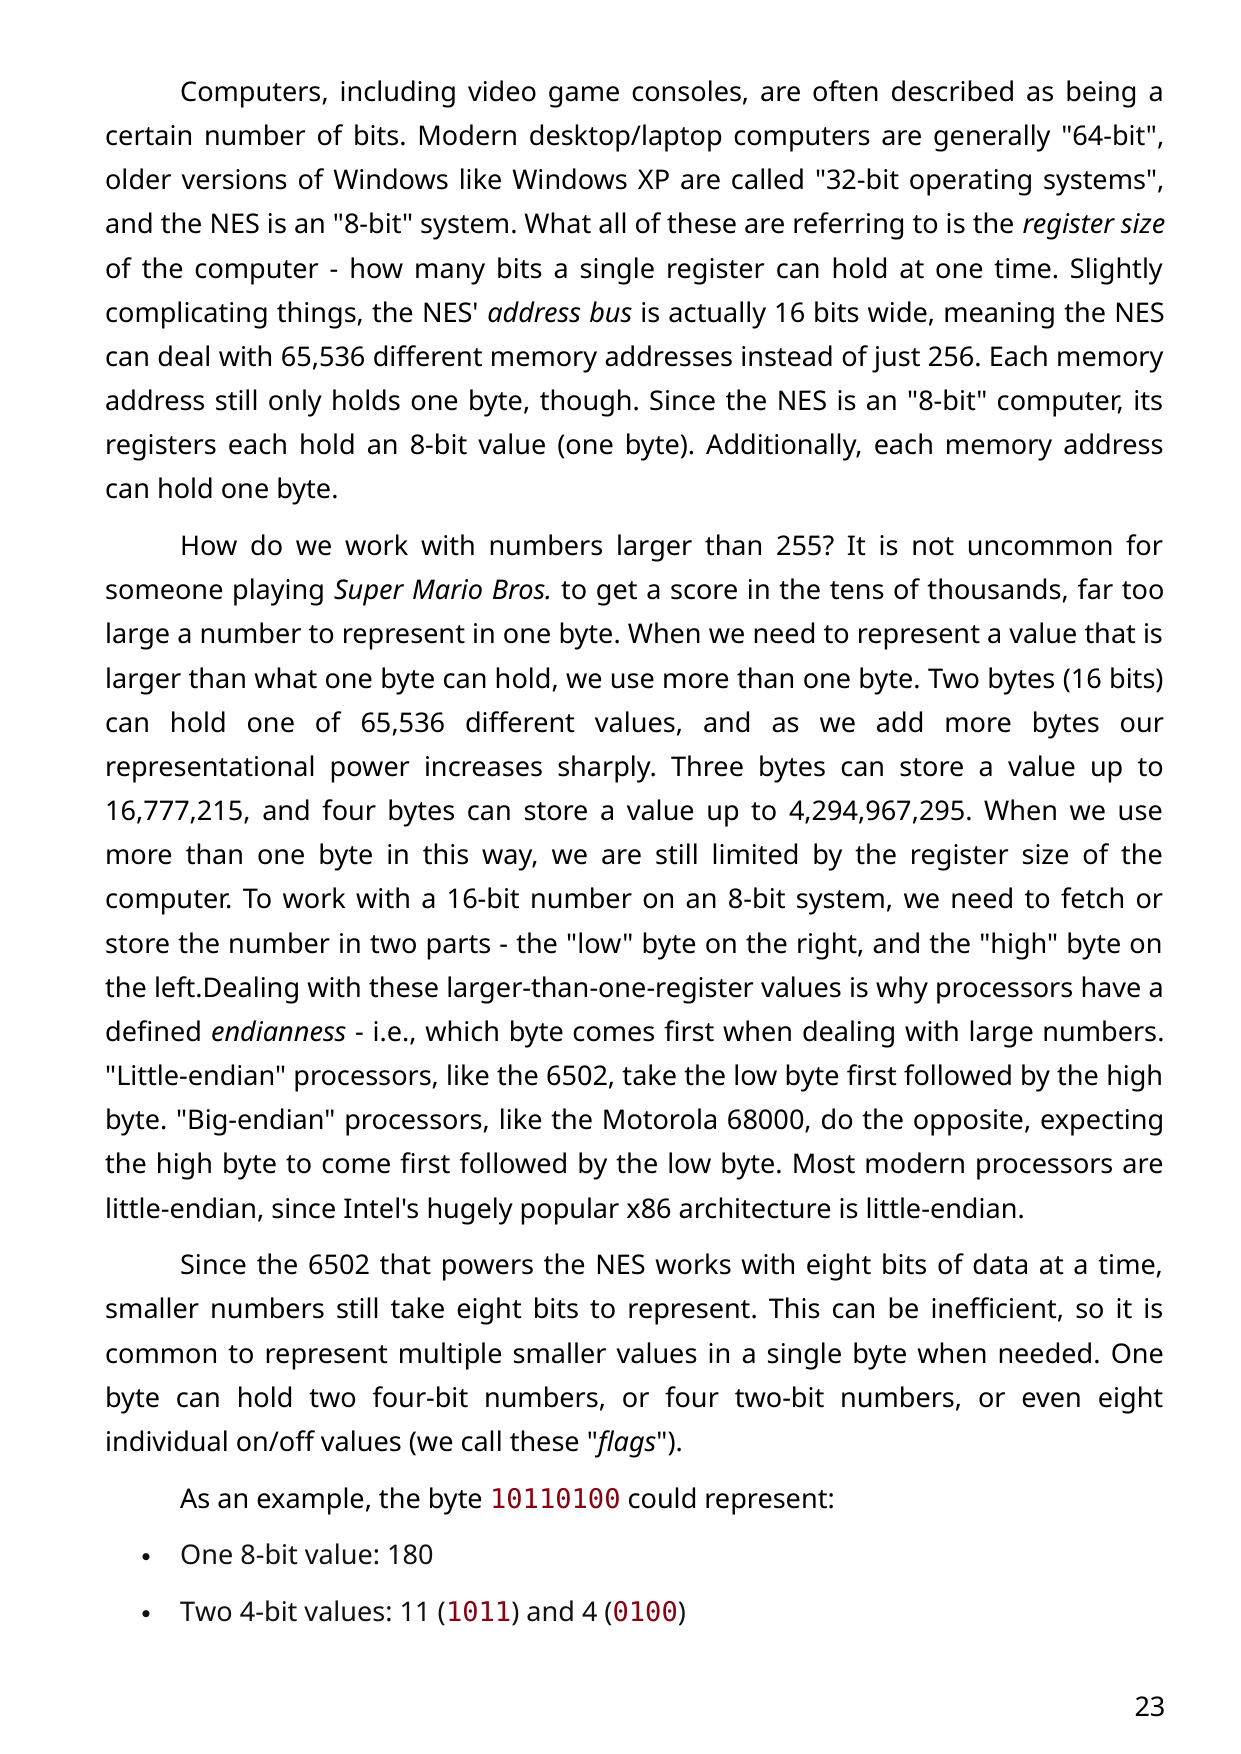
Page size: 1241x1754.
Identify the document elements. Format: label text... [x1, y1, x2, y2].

list One 8-bit value: 180 [142, 1536, 1165, 1573]
text As an example, the byte 10110100 could represent: [105, 1479, 1165, 1516]
text How do we work with numbers larger than 255? It is not uncommon for someone playing Super Mario Bros. to get a score in the tens of thousands, far too large a number to represent in one byte. When we need to represent a value that is larger than what one byte can hold, we use more than one byte. Two bytes (16 bits) can hold one of 65,536 different values, and as we add more bytes our representational power increases sharply. Three bytes can store a value up to 16,777,215, and four bytes can store a value up to 4,294,967,295. When we use more than one byte in this way, we are still limited by the register size of the computer. To work with a 16-bit number on an 8-bit system, we need to fetch or store the number in two parts - the "low" byte on the right, and the "high" byte on the left.Dealing with these larger-than-one-register values is why processors have a defined endianness - i.e., which byte comes first when dealing with large numbers. "Little-endian" processors, like the 6502, take the low byte first followed by the high byte. "Big-endian" processors, like the Motorola 68000, do the opposite, expecting the high byte to come first followed by the low byte. Most modern processors are little-endian, since Intel's hugely popular x86 architecture is little-endian. [105, 527, 1165, 1226]
text Computers, including video game consoles, are often described as being a certain number of bits. Modern desktop/laptop computers are generally "64-bit", older versions of Windows like Windows XP are called "32-bit operating systems", and the NES is an "8-bit" system. What all of these are referring to is the register size of the computer - how many bits a single register can hold at one time. Slightly complicating things, the NES' address bus is actually 16 bits wide, meaning the NES can deal with 65,536 different memory addresses instead of just 256. Each memory address still only holds one byte, though. Since the NES is an "8-bit" computer, its registers each hold an 8-bit value (one byte). Additionally, each memory address can hold one byte. [105, 72, 1165, 507]
list Two 4-bit values: 11 (1011) and 4 (0100) [142, 1592, 1165, 1629]
text Since the 6502 that powers the NES works with eight bits of data at a time, smaller numbers still take eight bits to represent. This can be inefficient, so it is common to represent multiple smaller values in a single byte when needed. One byte can hold two four-bit numbers, or four two-bit numbers, or even eight individual on/off values (we call these "flags"). [105, 1246, 1165, 1459]
